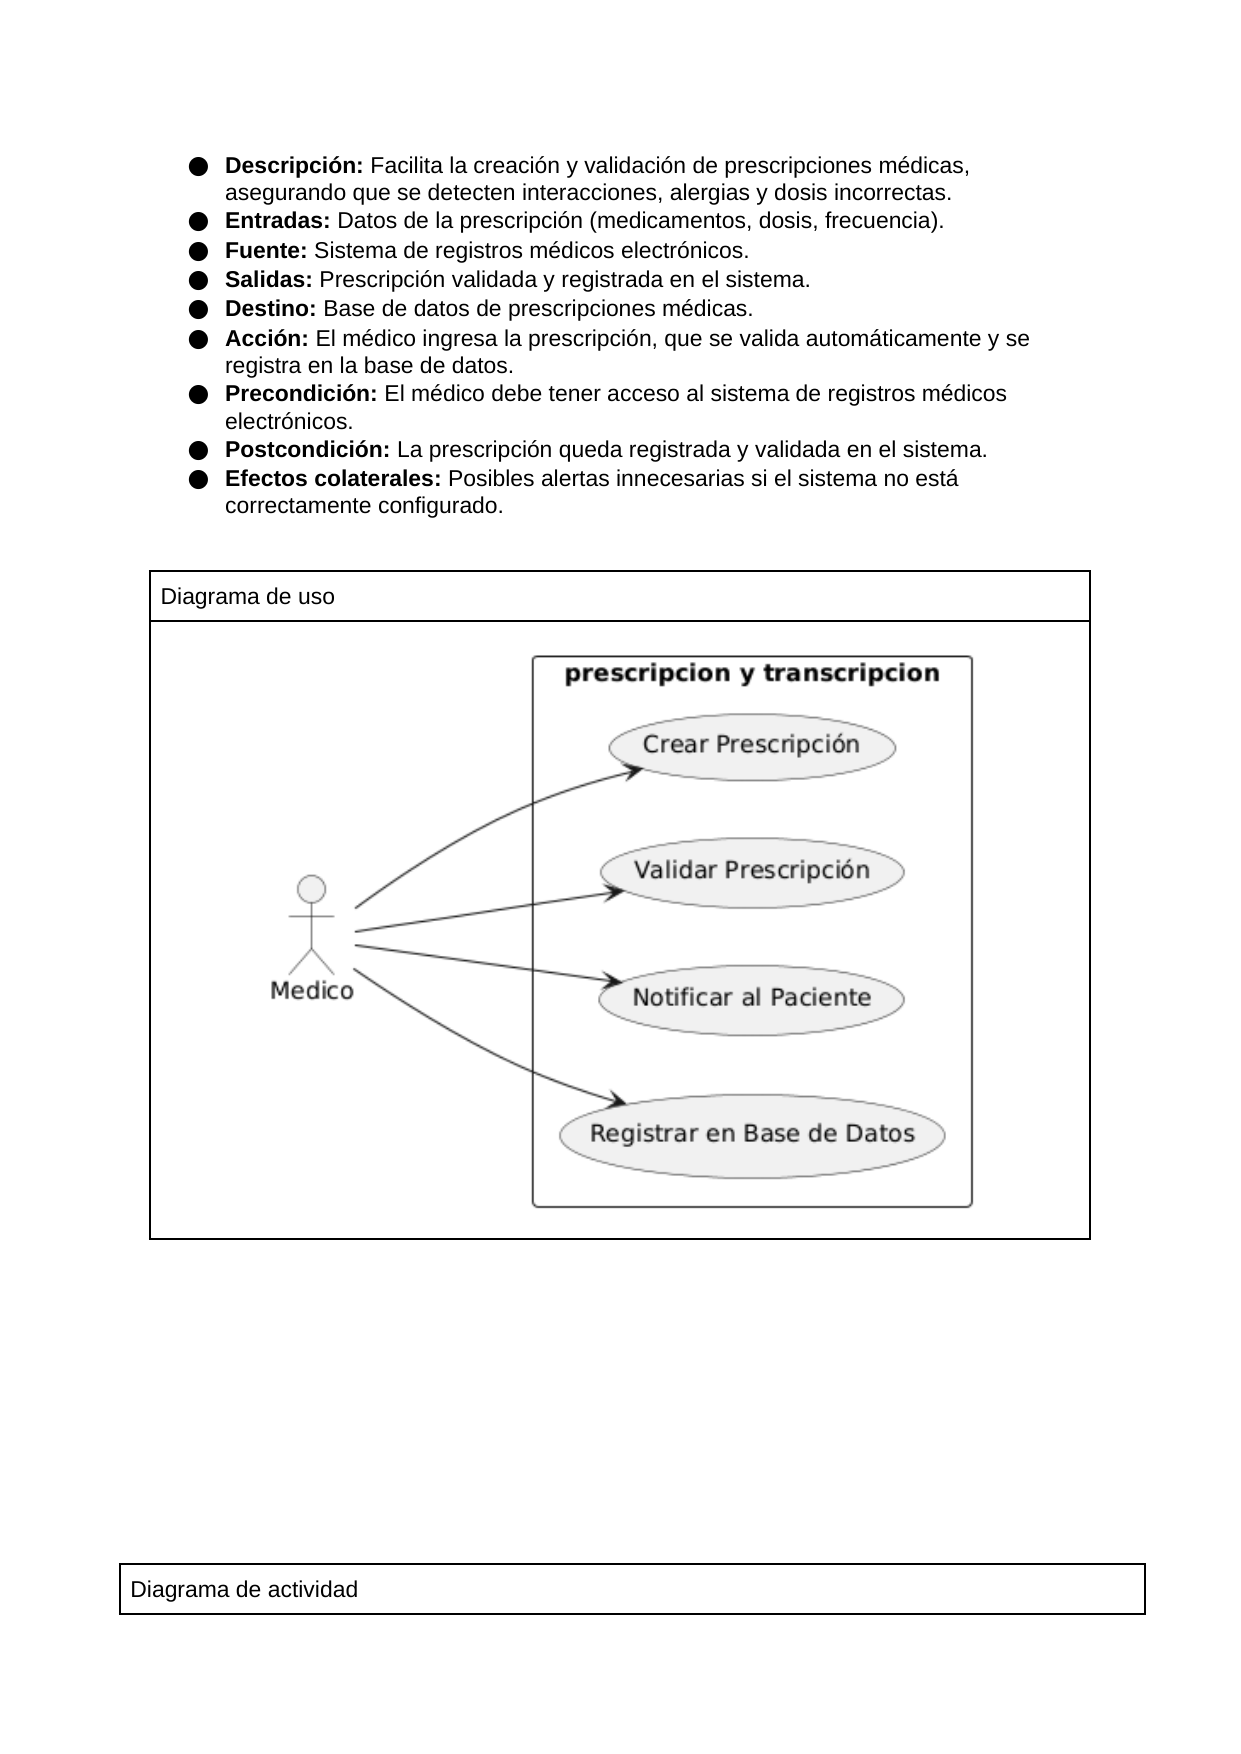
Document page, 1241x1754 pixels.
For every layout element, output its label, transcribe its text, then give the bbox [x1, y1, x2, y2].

list Descripción: Facilita la creación y validación de prescripciones médicas, asegurando que se detecten interacciones, alergias y dosis incorrectas. [187, 150, 1090, 206]
list Entradas: Datos de la prescripción (medicamentos, dosis, frecuencia). [187, 206, 1090, 235]
table_cell [151, 622, 1089, 1238]
list Postcondición: La prescripción queda registrada y validada en el sistema. [187, 434, 1090, 463]
list Acción: El médico ingresa la prescripción, que se valida automáticamente y se registra en la base de datos. [187, 323, 1090, 378]
table_header Diagrama de actividad [121, 1565, 1144, 1613]
table_header Diagrama de uso [151, 572, 1089, 619]
list Fuente: Sistema de registros médicos electrónicos. [187, 235, 1090, 264]
picture [261, 644, 980, 1215]
list Precondición: El médico debe tener acceso al sistema de registros médicos electrónicos. [187, 378, 1090, 434]
list Salidas: Prescripción validada y registrada en el sistema. [187, 264, 1090, 293]
list Efectos colaterales: Posibles alertas innecesarias si el sistema no está correctamente configurado. [187, 463, 1090, 519]
list Destino: Base de datos de prescripciones médicas. [187, 293, 1090, 323]
